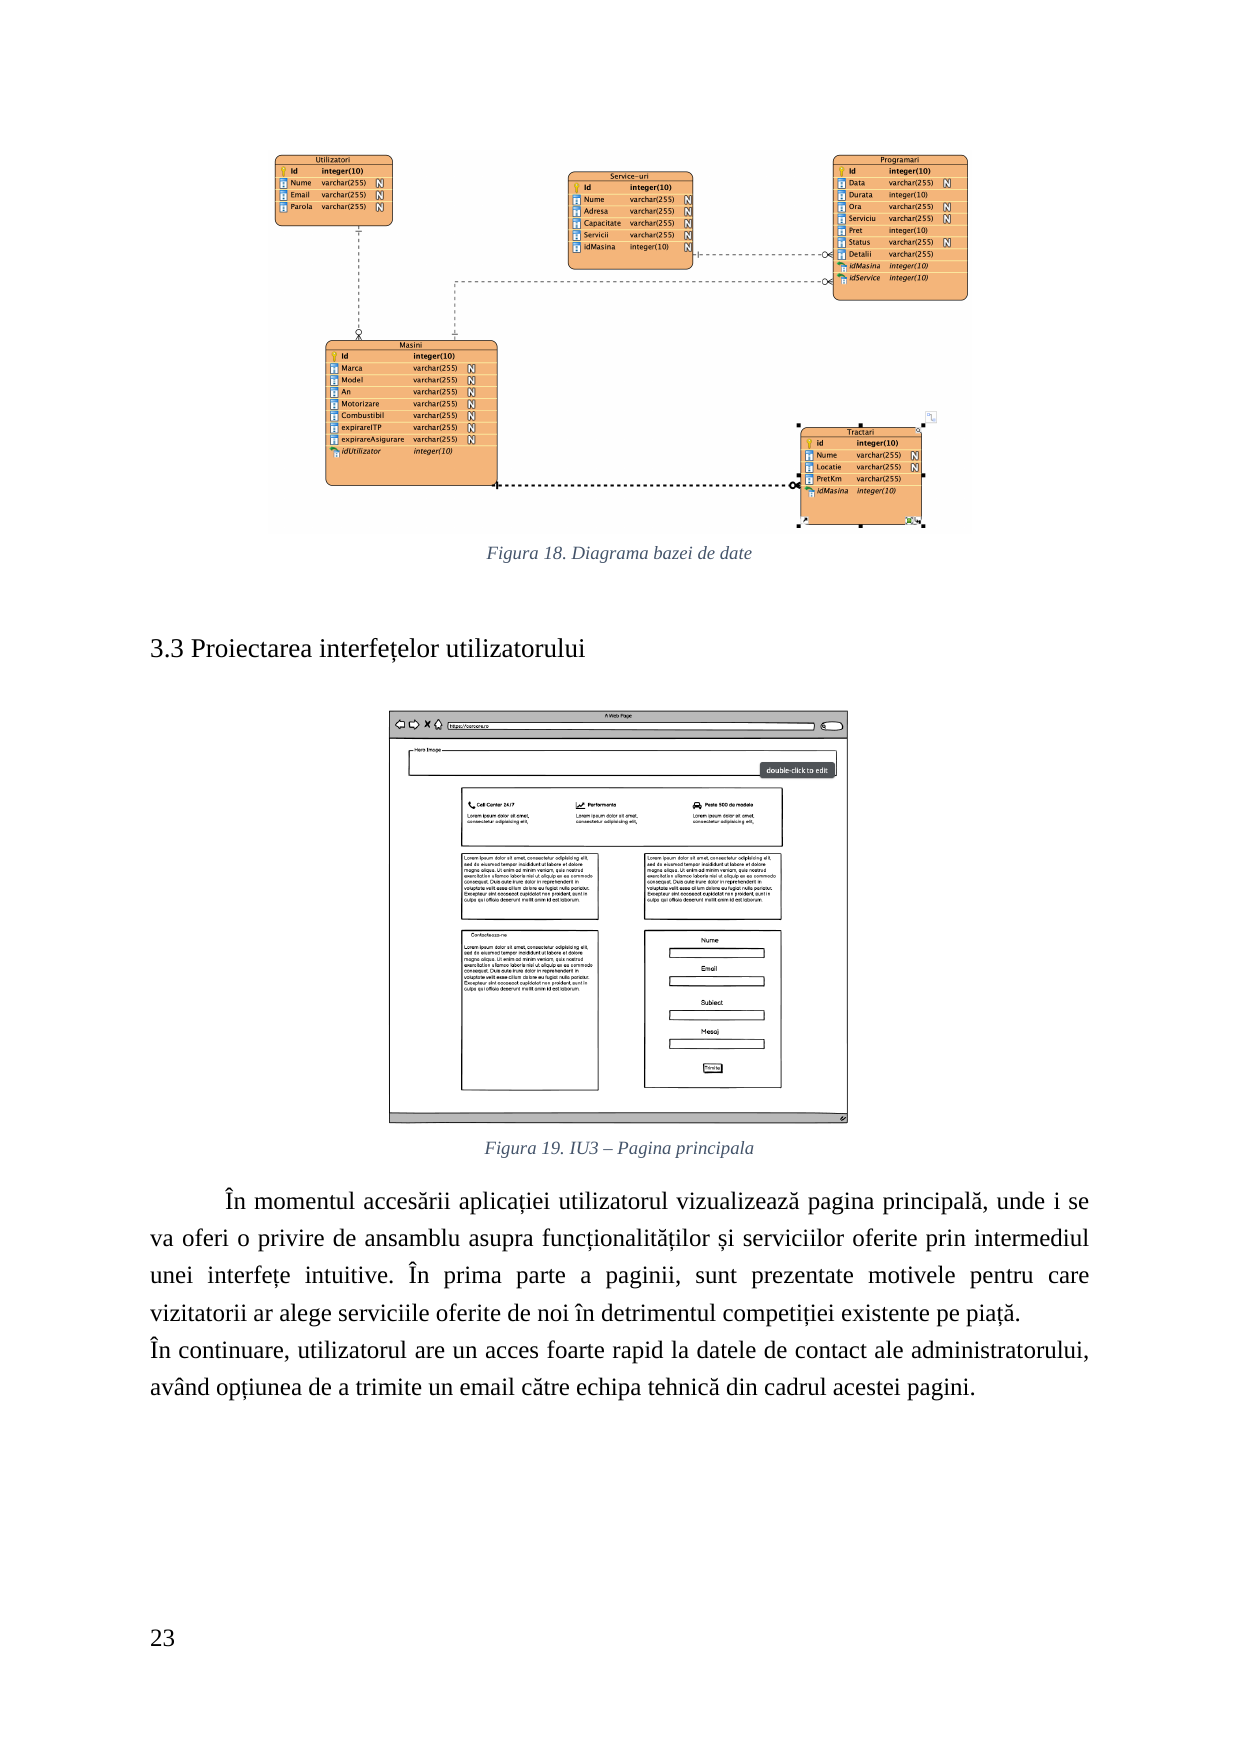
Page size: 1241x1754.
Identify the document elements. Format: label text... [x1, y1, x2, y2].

text În continuare, utilizatorul are un acces foarte rapid la datele de contact ale administratorului, având opțiunea de a trimite un email către echipa tehnică din cadrul acestei pagini. [150, 1335, 1090, 1401]
picture [383, 709, 857, 1129]
picture [267, 150, 973, 534]
text Figura 19. IU3 – Pagina principala [150, 1137, 1090, 1158]
text În momentul accesării aplicației utilizatorul vizualizează pagina principală, unde i se va oferi o privire de ansamblu asupra funcționalităților și serviciilor oferite prin intermediul unei interfețe intuitive. În prima parte a paginii, sunt prezentate motivele pentru care vizitatorii ar alege serviciile oferite de noi în detrimentul competiției existente pe piață. [150, 1186, 1090, 1326]
text Figura 18. Diagrama bazei de date [150, 542, 1090, 563]
subtitle 3.3 Proiectarea interfețelor utilizatorului [150, 632, 1090, 663]
